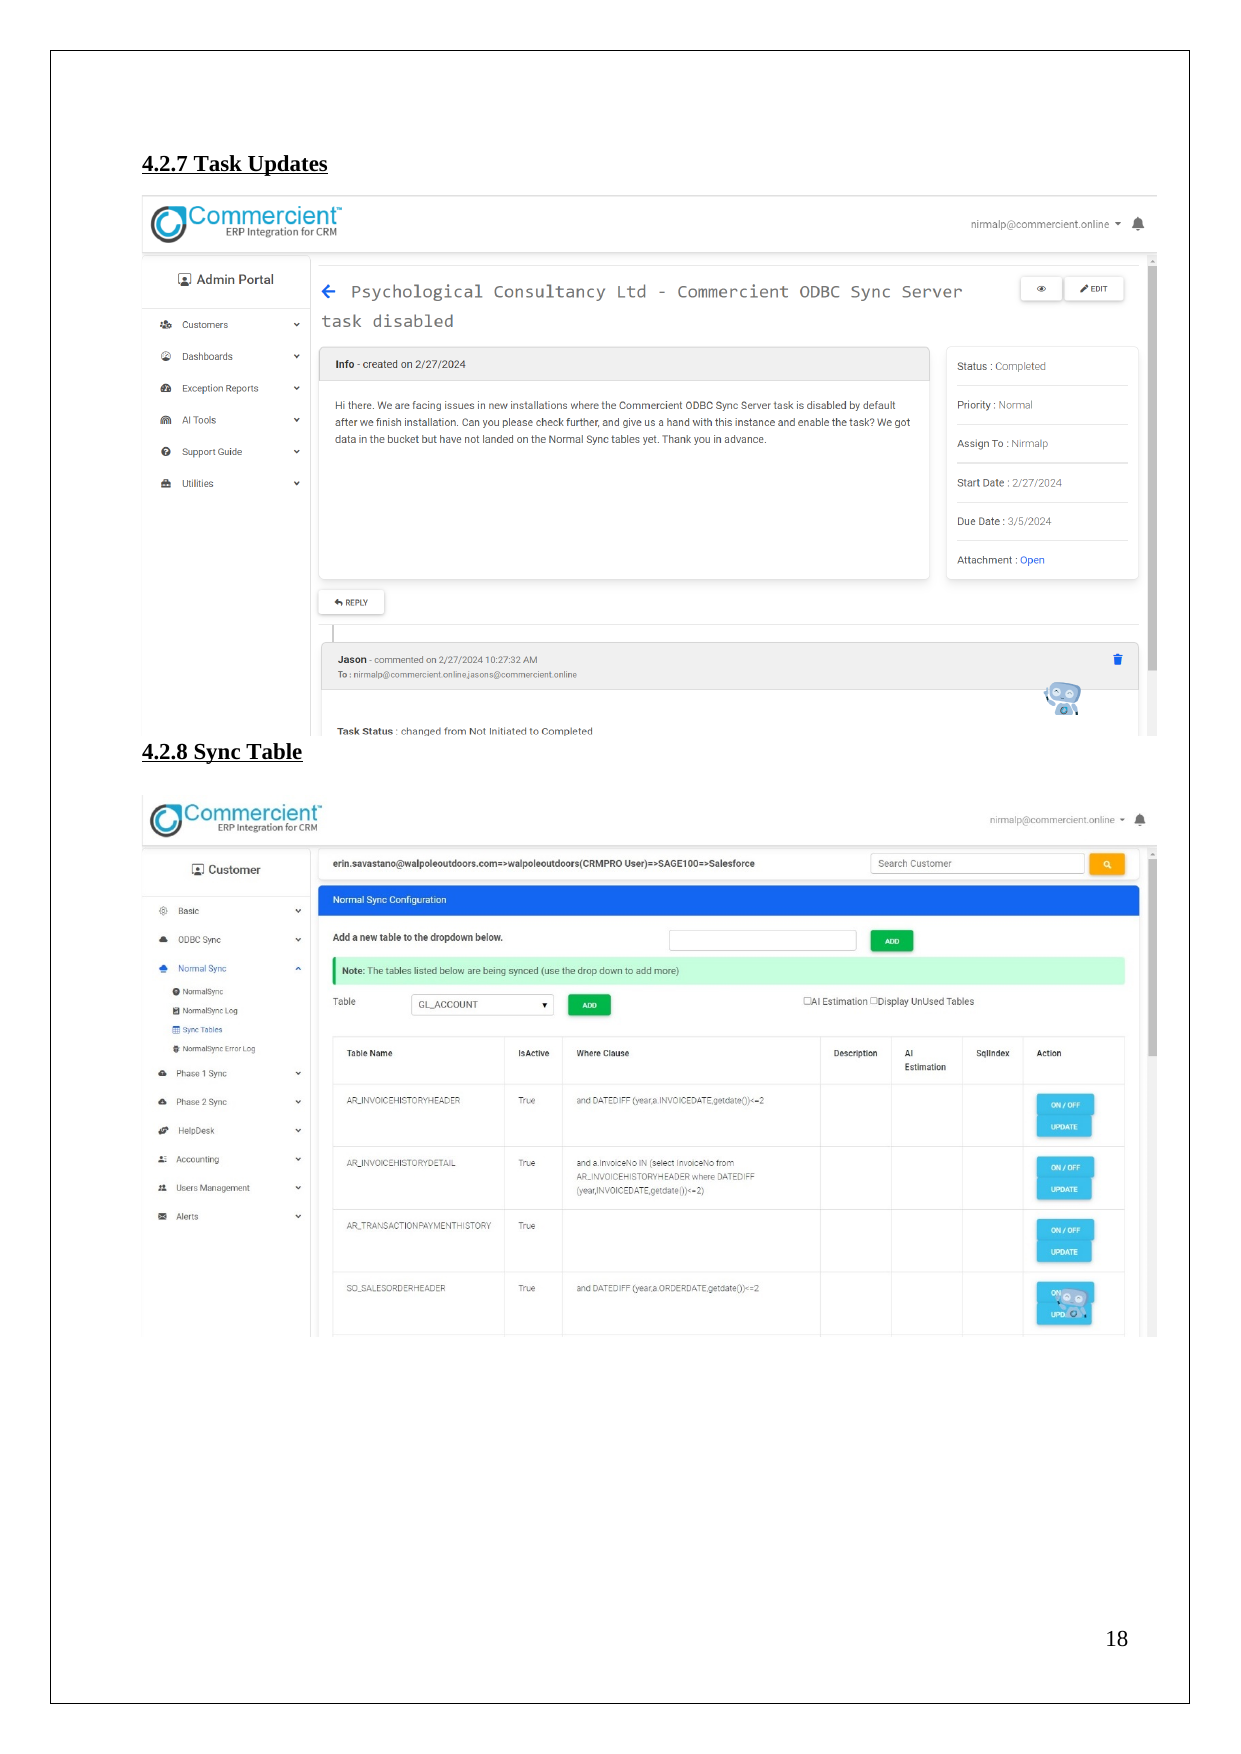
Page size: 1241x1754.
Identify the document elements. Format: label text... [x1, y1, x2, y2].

text 4.2.8 Sync Table [142, 736, 1128, 764]
text 4.2.7 Task Updates [142, 150, 1128, 176]
picture [141, 795, 1157, 1337]
picture [141, 195, 1157, 736]
